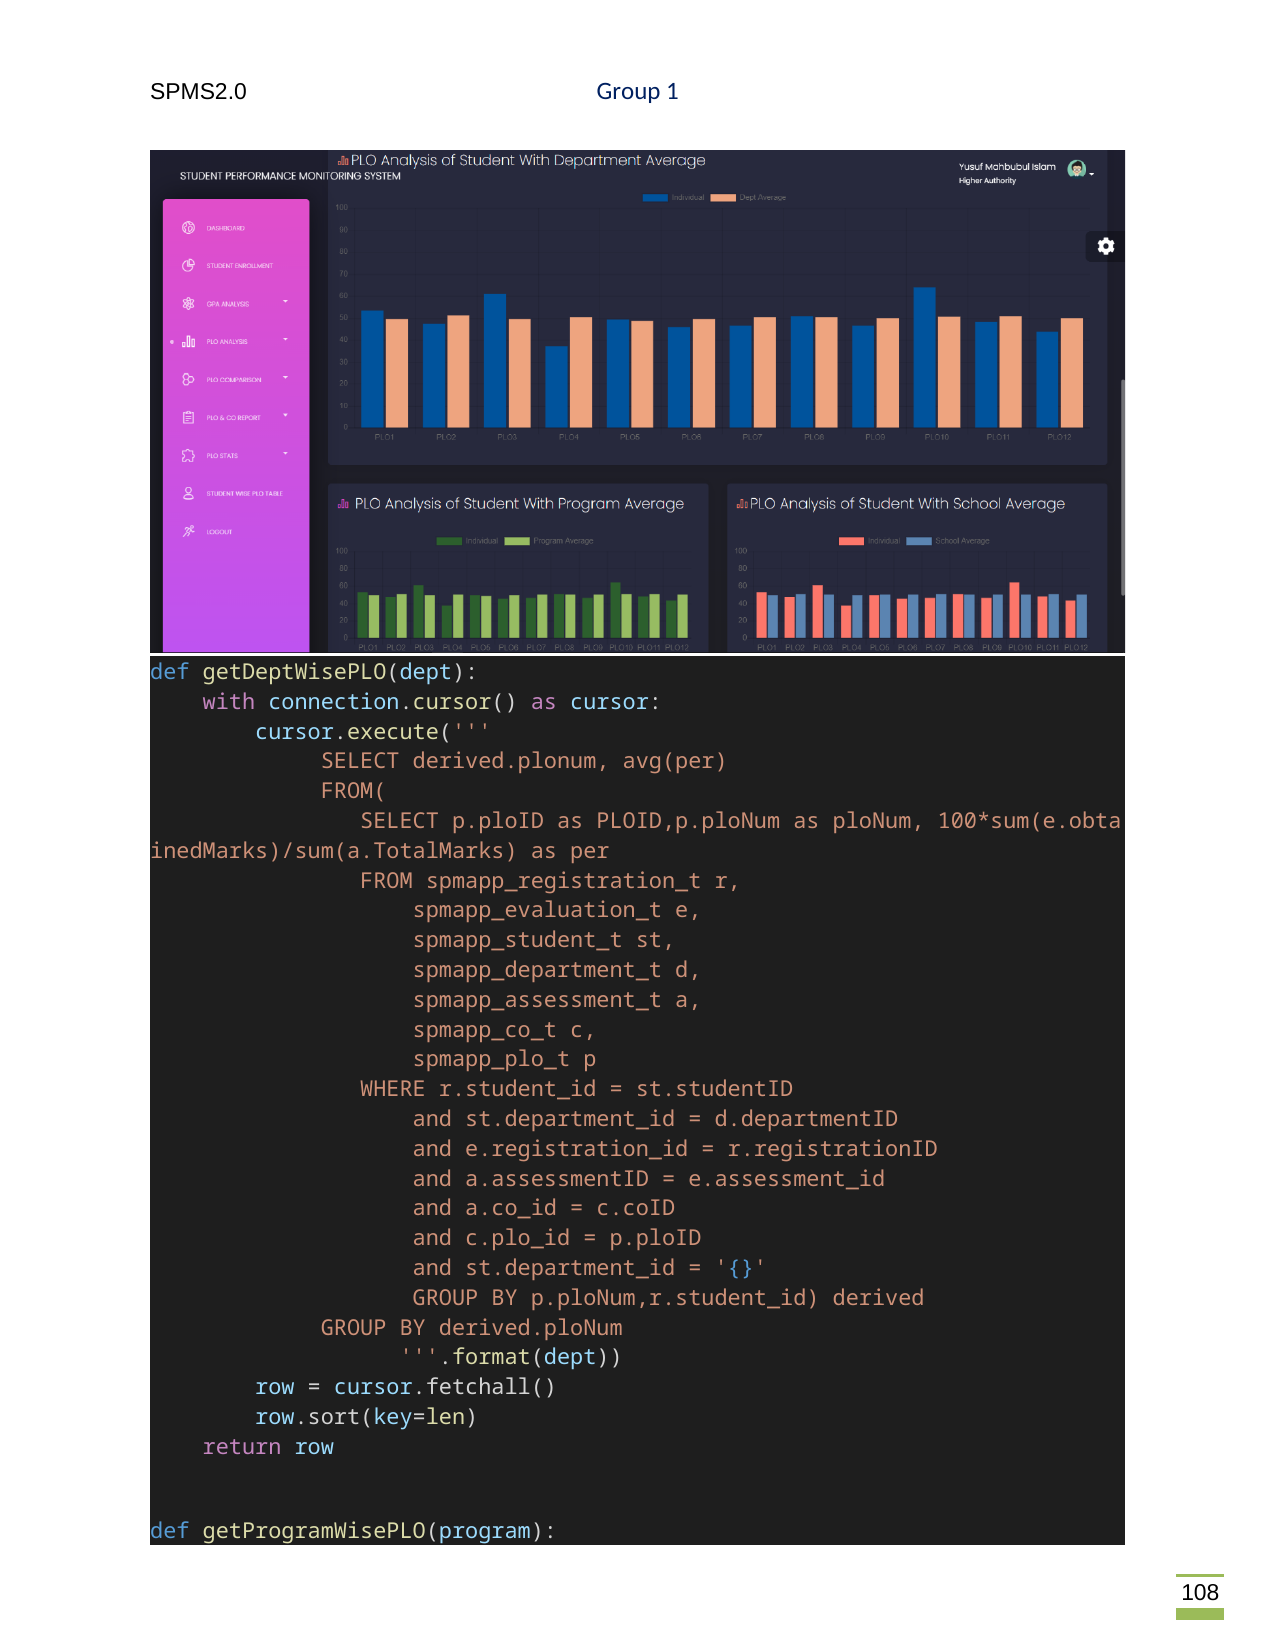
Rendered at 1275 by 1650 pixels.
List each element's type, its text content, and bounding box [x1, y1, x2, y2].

picture [150, 150, 1125, 653]
text spmapp_student_t st, [150, 924, 1125, 954]
text cursor.execute(''' [150, 716, 1125, 745]
text spmapp_department_t d, [150, 954, 1125, 984]
text spmapp_plo_t p [150, 1043, 1125, 1073]
text def getDeptWisePLO(dept): [150, 656, 1125, 686]
text def getProgramWisePLO(program): [150, 1515, 1125, 1545]
text row = cursor.fetchall() [150, 1371, 1125, 1401]
text with connection.cursor() as cursor: [150, 686, 1125, 716]
text FROM( [150, 775, 1125, 805]
text WHERE r.student_id = st.studentID [150, 1073, 1125, 1103]
text spmapp_evaluation_t e, [150, 894, 1125, 924]
text row.sort(key=len) [150, 1401, 1125, 1431]
text spmapp_assessment_t a, [150, 984, 1125, 1013]
text and a.assessmentID = e.assessment_id [150, 1162, 1125, 1192]
text return row [150, 1431, 1125, 1460]
text SELECT p.ploID as PLOID,p.ploNum as ploNum, 100*sum(e.obtainedMarks)/sum(a.TotalMarks) as per [150, 805, 1125, 864]
text and e.registration_id = r.registrationID [150, 1133, 1125, 1162]
text and st.department_id = '{}' [150, 1252, 1125, 1282]
text spmapp_co_t c, [150, 1013, 1125, 1043]
text '''.format(dept)) [150, 1341, 1125, 1371]
text FROM spmapp_registration_t r, [150, 864, 1125, 894]
text GROUP BY derived.ploNum [150, 1311, 1125, 1341]
text GROUP BY p.ploNum,r.student_id) derived [150, 1282, 1125, 1311]
text and c.plo_id = p.ploID [150, 1222, 1125, 1252]
text and st.department_id = d.departmentID [150, 1103, 1125, 1133]
text SELECT derived.plonum, avg(per) [150, 745, 1125, 775]
text and a.co_id = c.coID [150, 1192, 1125, 1222]
